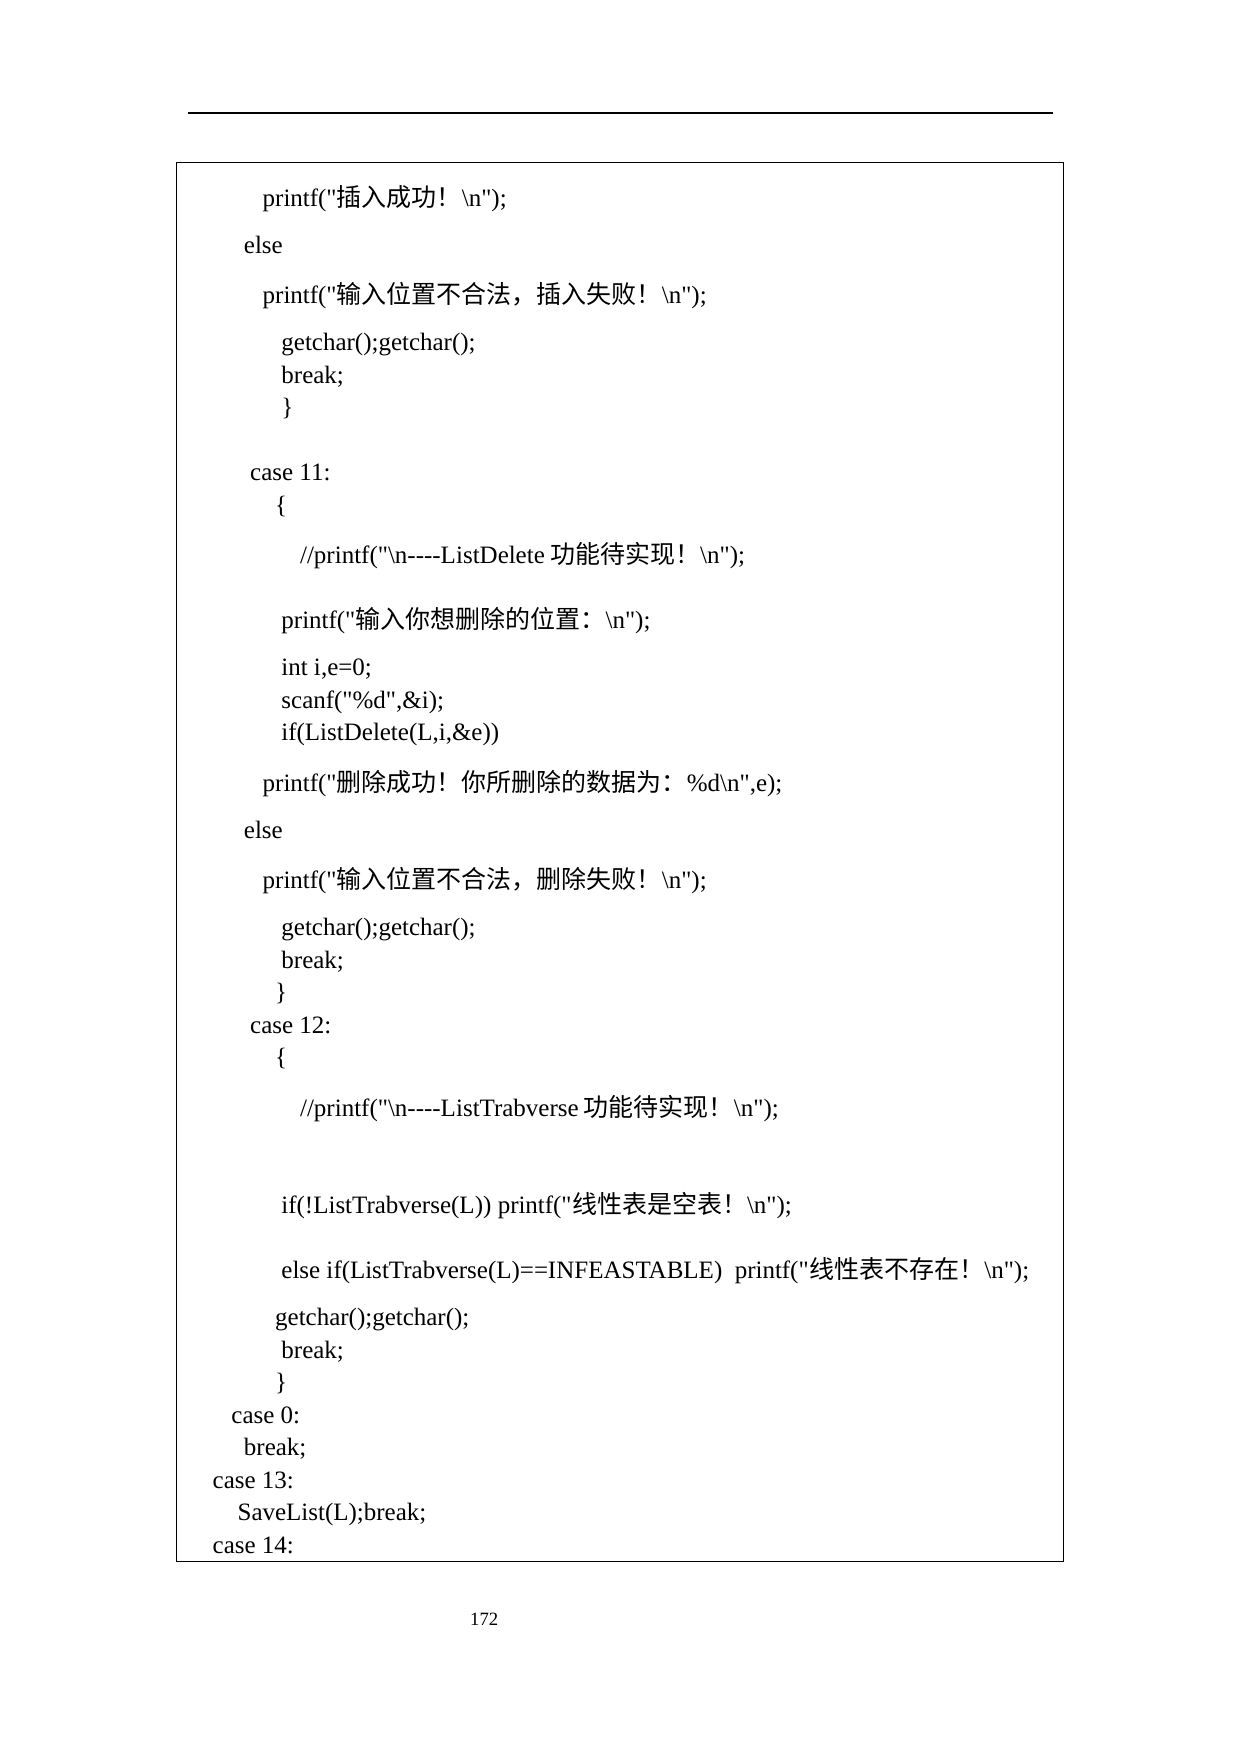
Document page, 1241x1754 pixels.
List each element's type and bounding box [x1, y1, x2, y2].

table_header [177, 163, 1063, 1561]
